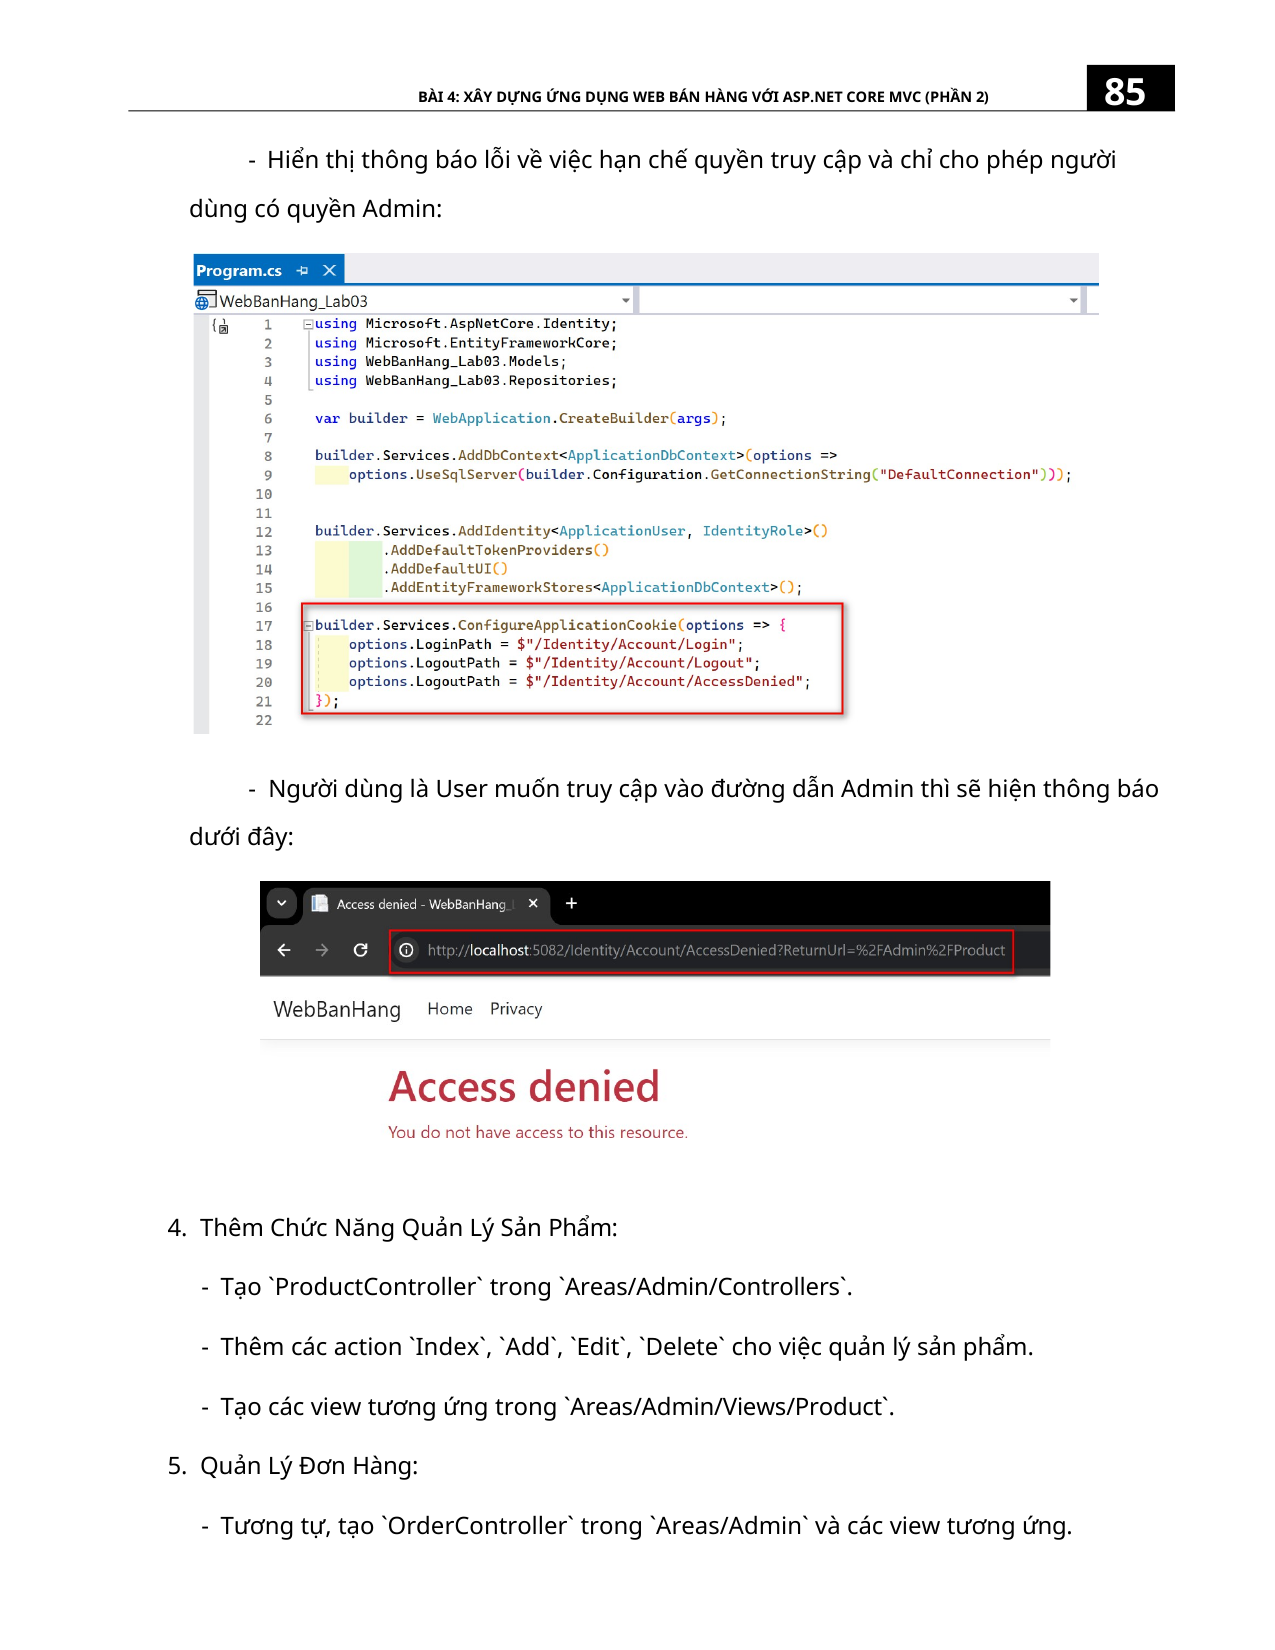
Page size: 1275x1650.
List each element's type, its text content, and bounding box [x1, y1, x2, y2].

picture [260, 881, 1051, 1138]
picture [193, 253, 1099, 734]
list Tạo `ProductController` trong `Areas/Admin/Controllers`. [201, 1270, 1216, 1302]
list Tương tự, tạo `OrderController` trong `Areas/Admin` và các view tương ứng. [201, 1509, 1216, 1541]
list Thêm Chức Năng Quản Lý Sản Phẩm: [167, 1210, 1216, 1243]
list Quản Lý Đơn Hàng: [167, 1449, 1216, 1481]
list Người dùng là User muốn truy cập vào đường dẫn Admin thì sẽ hiện thông báo dưới đây: [189, 771, 1176, 853]
list Thêm các action `Index`, `Add`, `Edit`, `Delete` cho việc quản lý sản phẩm. [201, 1330, 1216, 1362]
list Hiển thị thông báo lỗi về việc hạn chế quyền truy cập và chỉ cho phép người dùng có quyền Admin: [189, 143, 1175, 224]
list Tạo các view tương ứng trong `Areas/Admin/Views/Product`. [201, 1389, 1216, 1422]
